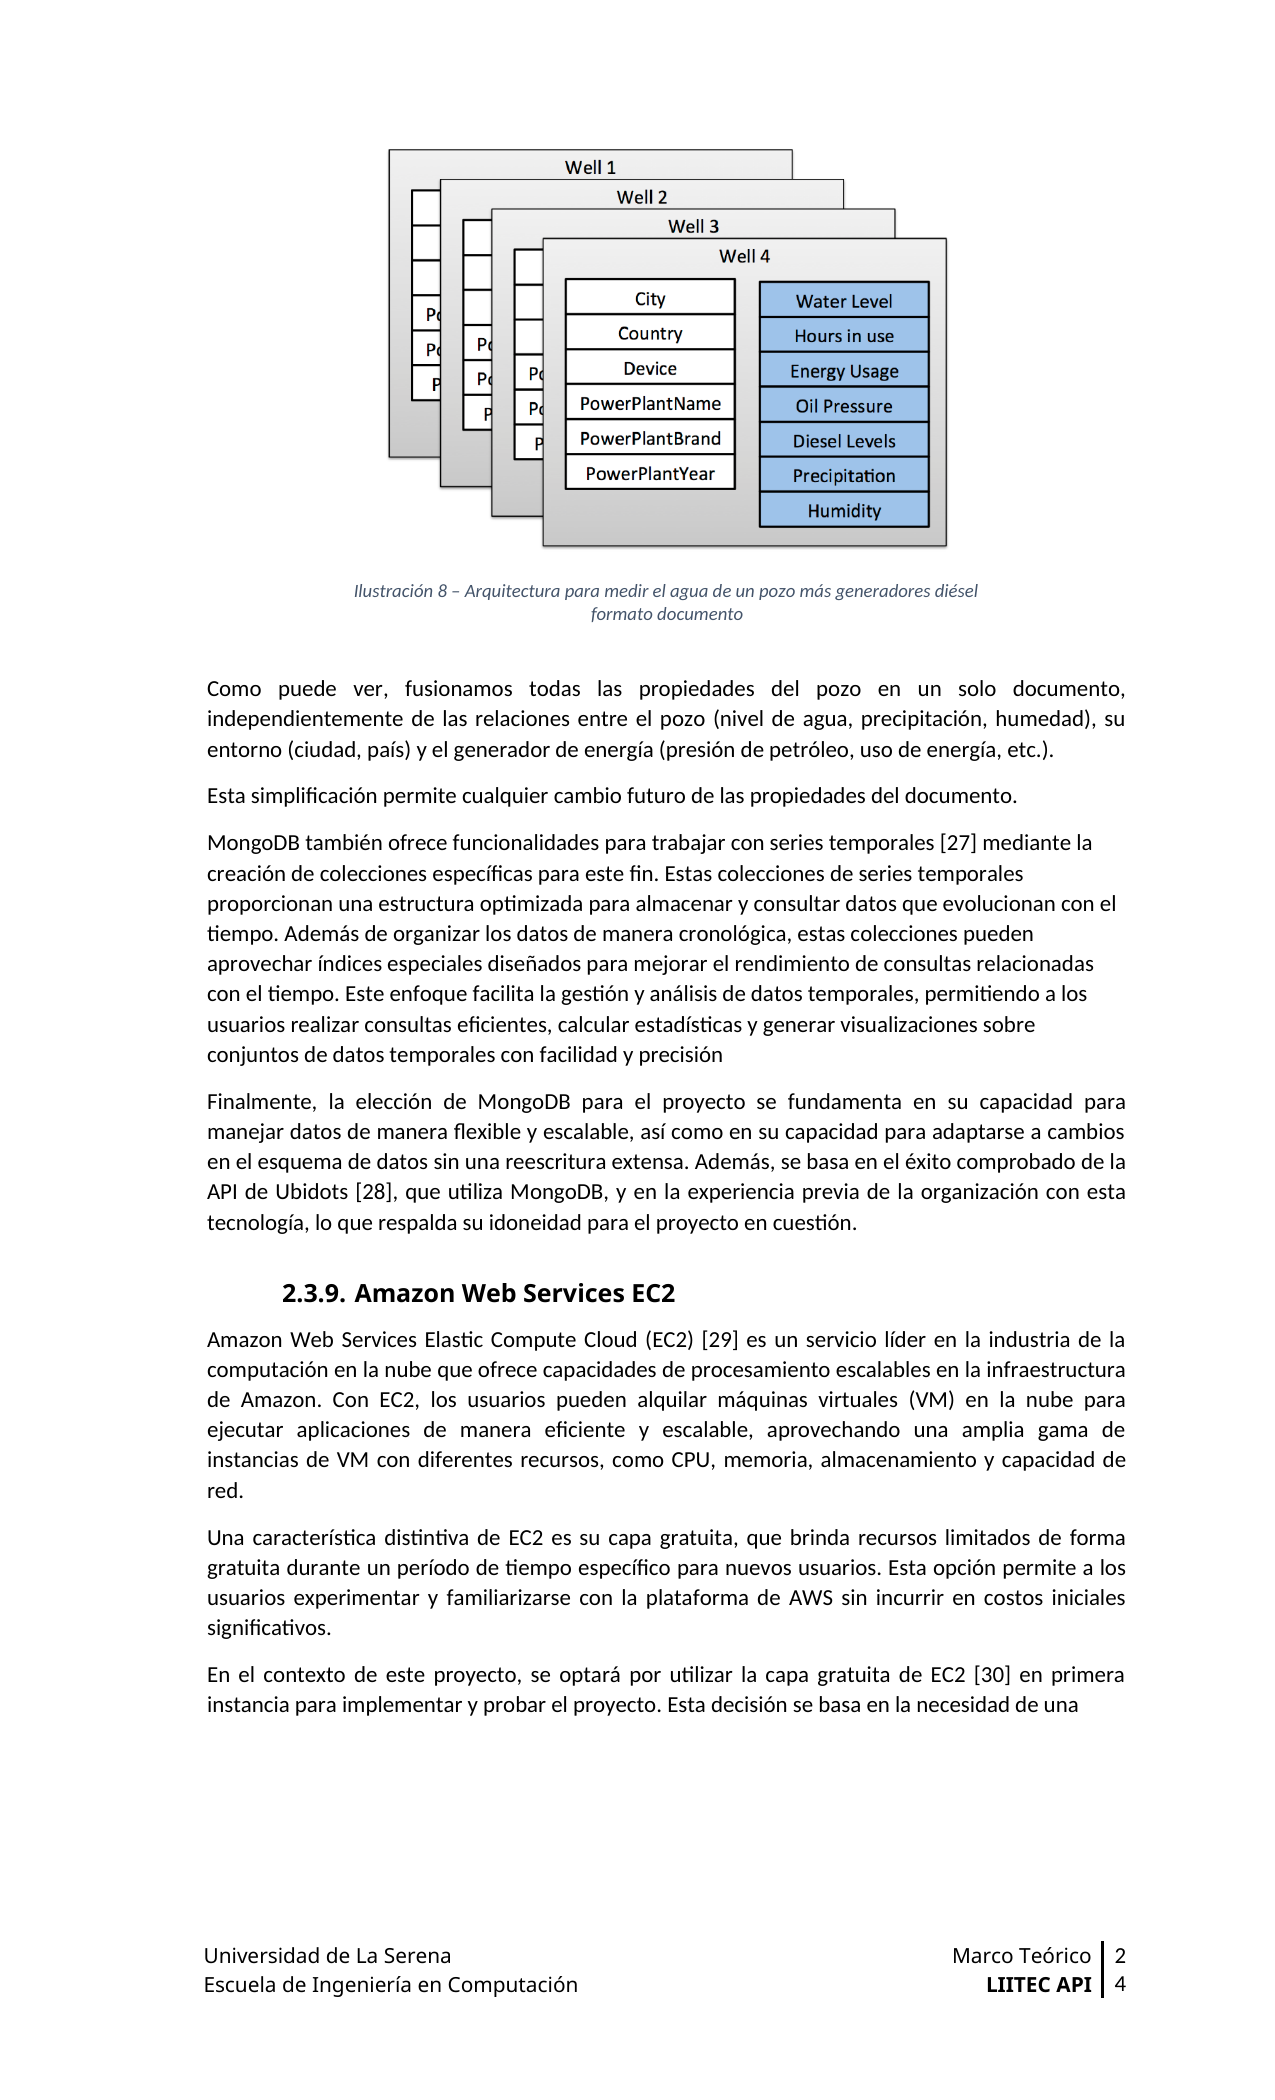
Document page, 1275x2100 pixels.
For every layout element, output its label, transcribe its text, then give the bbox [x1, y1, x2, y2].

text Esta simplificación permite cualquier cambio futuro de las propiedades del documento. [207, 782, 1127, 810]
text Amazon Web Services Elastic Compute Cloud (EC2) [29] es un servicio líder en la industria de la computación en la nube que ofrece capacidades de procesamiento escalables en la infraestructura de Amazon. Con EC2, los usuarios pueden alquilar máquinas virtuales (VM) en la nube para ejecutar aplicaciones de manera eficiente y escalable, aprovechando una amplia gama de instancias de VM con diferentes recursos, como CPU, memoria, almacenamiento y capacidad de red. [207, 1325, 1127, 1504]
text Una característica distintiva de EC2 es su capa gratuita, que brinda recursos limitados de forma gratuita durante un período de tiempo específico para nuevos usuarios. Esta opción permite a los usuarios experimentar y familiarizarse con la plataforma de AWS sin incurrir en costos iniciales significativos. [207, 1523, 1127, 1641]
text Finalmente, la elección de MongoDB para el proyecto se fundamenta en su capacidad para manejar datos de manera flexible y escalable, así como en su capacidad para adaptarse a cambios en el esquema de datos sin una reescritura extensa. Además, se basa en el éxito comprobado de la API de Ubidots [28], que utiliza MongoDB, y en la experiencia previa de la organización con esta tecnología, lo que respalda su idoneidad para el proyecto en cuestión. [207, 1087, 1127, 1236]
text MongoDB también ofrece funcionalidades para trabajar con series temporales [27] mediante la creación de colecciones específicas para este fin. Estas colecciones de series temporales proporcionan una estructura optimizada para almacenar y consultar datos que evolucionan con el tiempo. Además de organizar los datos de manera cronológica, estas colecciones pueden aprovechar índices especiales diseñados para mejorar el rendimiento de consultas relacionadas con el tiempo. Este enfoque facilita la gestión y análisis de datos temporales, permitiendo a los usuarios realizar consultas eficientes, calcular estadísticas y generar visualizaciones sobre conjuntos de datos temporales con facilidad y precisión [207, 828, 1127, 1068]
text Como puede ver, fusionamos todas las propiedades del pozo en un solo documento, independientemente de las relaciones entre el pozo (nivel de agua, precipitación, humedad), su entorno (ciudad, país) y el generador de energía (presión de petróleo, uso de energía, etc.). [207, 674, 1127, 763]
text Ilustración 8 – Arquitectura para medir el agua de un pozo más generadores diésel formato documento [207, 580, 1127, 626]
subtitle Amazon Web Services EC2 [282, 1275, 1127, 1309]
text En el contexto de este proyecto, se optará por utilizar la capa gratuita de EC2 [30] en primera instancia para implementar y probar el proyecto. Esta decisión se basa en la necesidad de una [207, 1660, 1127, 1718]
picture [384, 147, 950, 552]
